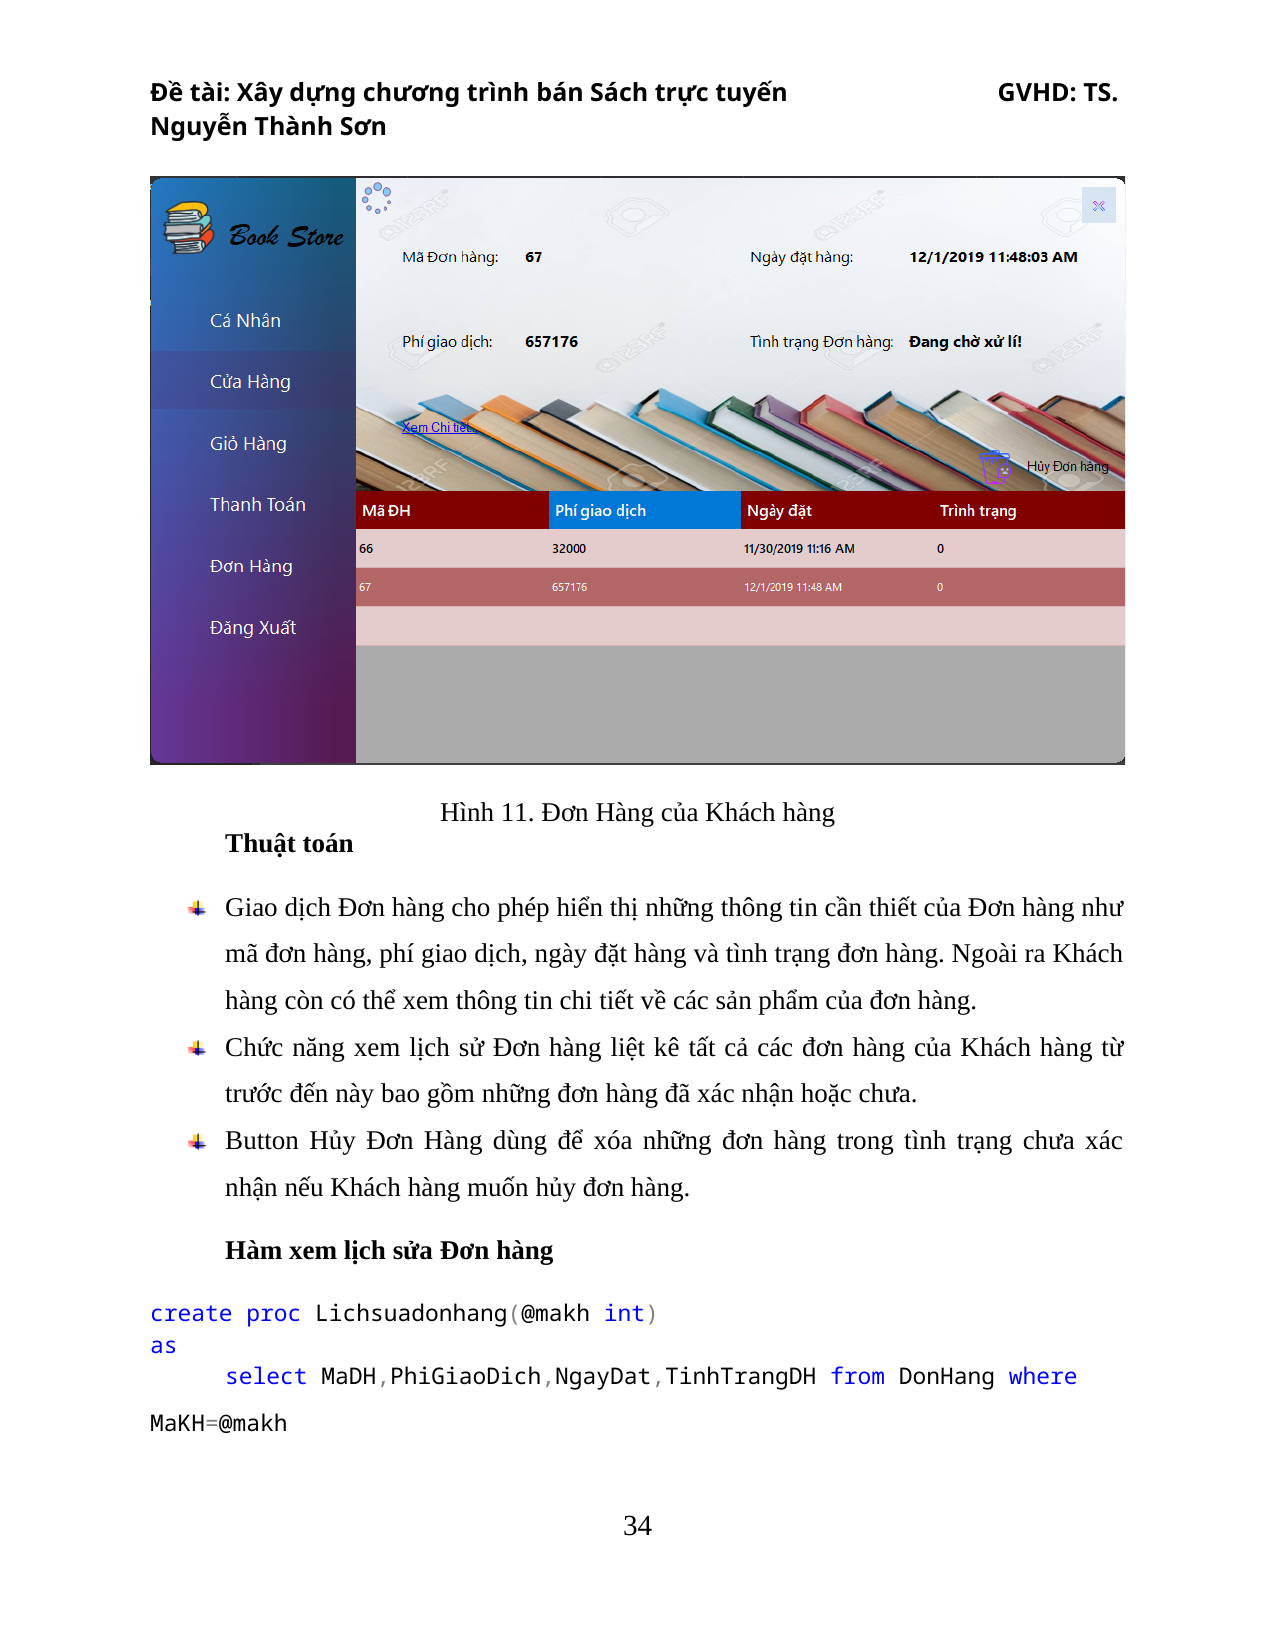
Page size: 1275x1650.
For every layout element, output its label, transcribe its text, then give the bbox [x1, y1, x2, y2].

list Giao dịch Đơn hàng cho phép hiển thị những thông tin cần thiết của Đơn hàng như mã đơn hàng, phí giao dịch, ngày đặt hàng và tình trạng đơn hàng. Ngoài ra Khách hàng còn có thể xem thông tin chi tiết về các sản phẩm của đơn hàng. [187, 891, 1125, 1015]
text as [150, 1329, 1125, 1360]
picture [188, 1039, 206, 1056]
text Hình 11. Đơn Hàng của Khách hàng [150, 796, 1125, 827]
picture [188, 899, 206, 916]
picture [150, 176, 1125, 765]
text Thuật toán [150, 827, 1125, 858]
list Button Hủy Đơn Hàng dùng để xóa những đơn hàng trong tình trạng chưa xác nhận nếu Khách hàng muốn hủy đơn hàng. [187, 1124, 1125, 1202]
list Chức năng xem lịch sử Đơn hàng liệt kê tất cả các đơn hàng của Khách hàng từ trước đến này bao gồm những đơn hàng đã xác nhận hoặc chưa. [187, 1031, 1125, 1108]
picture [188, 1132, 206, 1150]
text create proc Lichsuadonhang(@makh int) [150, 1297, 1125, 1329]
text Hàm xem lịch sửa Đơn hàng [150, 1234, 1125, 1265]
text select MaDH,PhiGiaoDich,NgayDat,TinhTrangDH from DonHang where MaKH=@makh [150, 1360, 1125, 1438]
